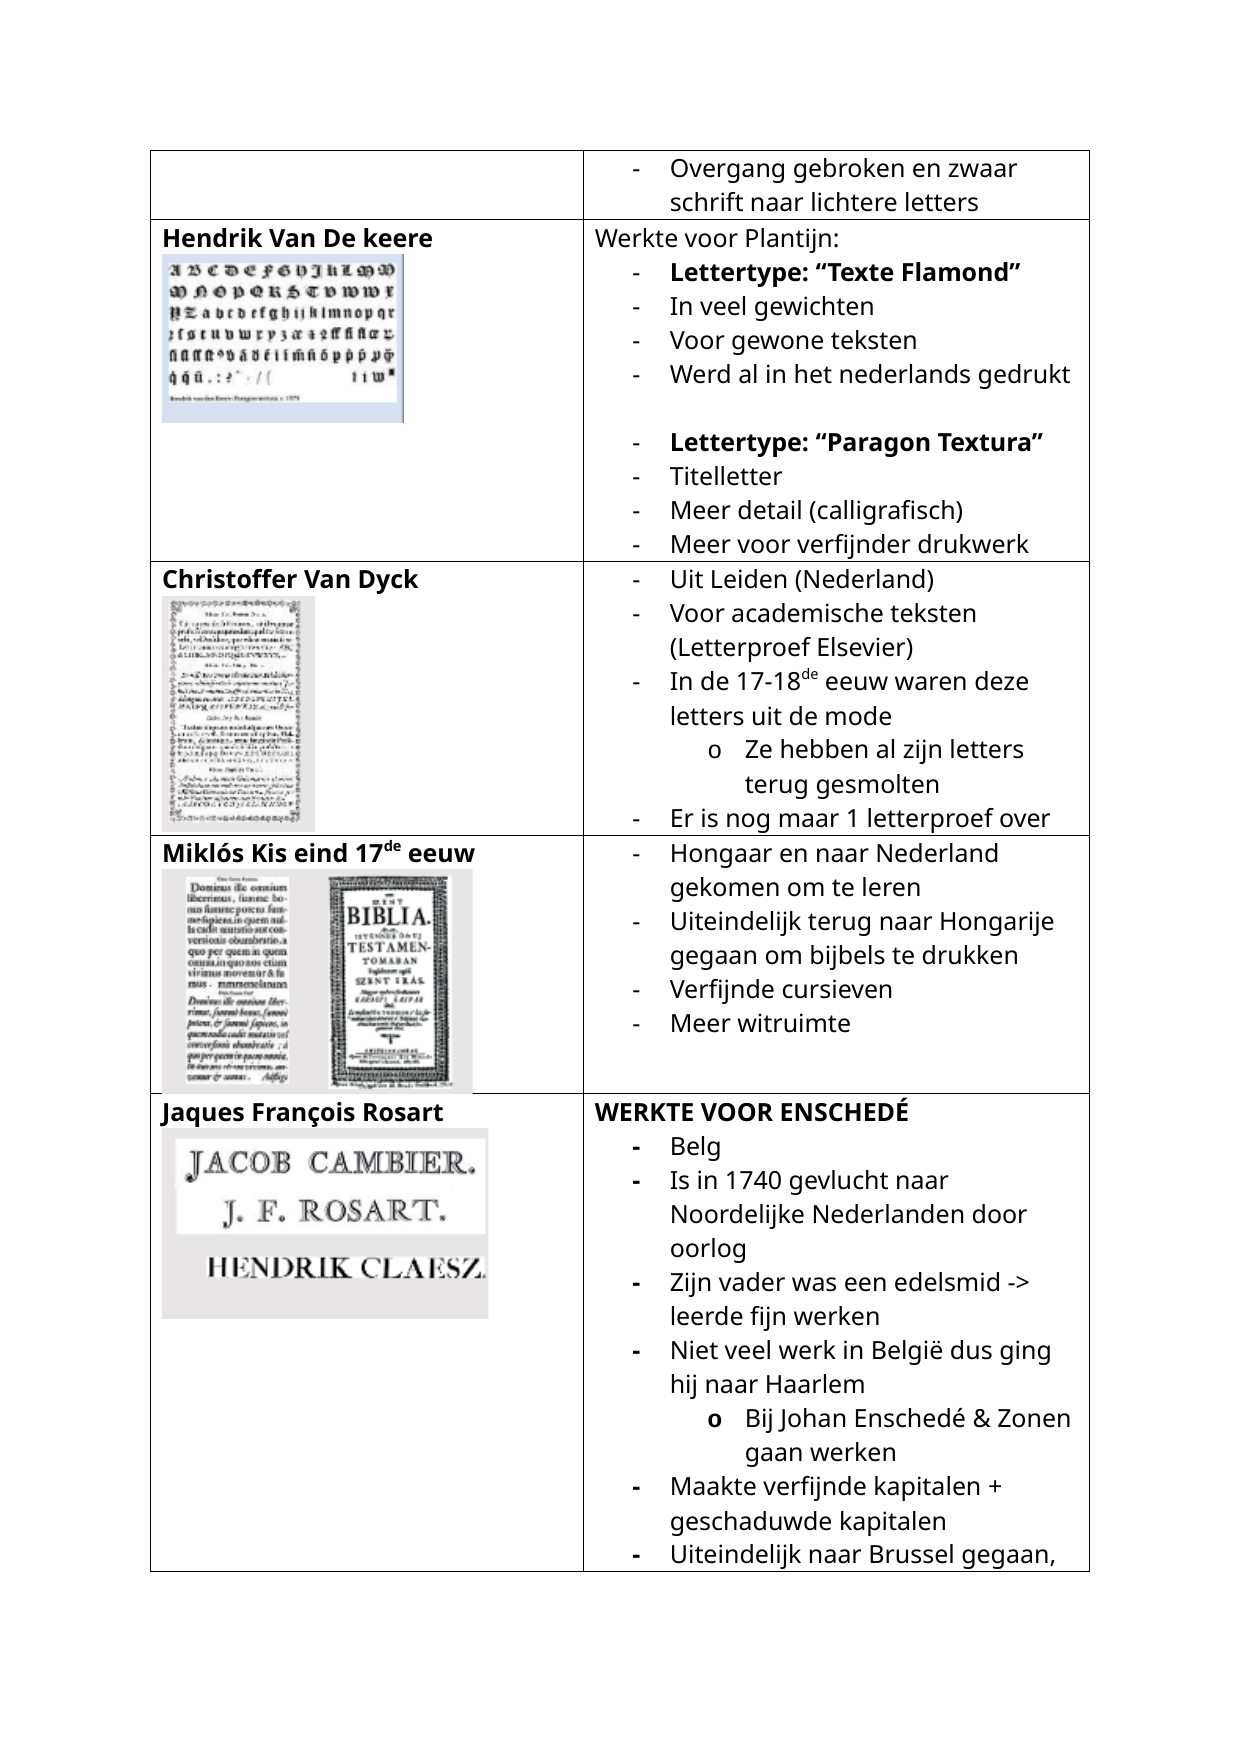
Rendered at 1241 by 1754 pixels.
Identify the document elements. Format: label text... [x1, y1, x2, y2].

table_cell Hongaar en naar Nederland gekomen om te leren Uiteindelijk terug naar Hongarije gegaan om bijbels te drukken Verfijnde cursieven Meer witruimte [584, 836, 1089, 1093]
picture [161, 596, 315, 832]
table_cell Uit Leiden (Nederland) Voor academische teksten (Letterproef Elsevier) In de 17-18de eeuw waren deze letters uit de mode Ze hebben al zijn letters terug gesmolten Er is nog maar 1 letterproef over [584, 562, 1089, 834]
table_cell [151, 1094, 583, 1571]
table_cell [584, 1094, 1089, 1571]
table_cell Werkte voor Plantijn: Lettertype: “Texte Flamond” In veel gewichten Voor gewone teksten Werd al in het nederlands gedrukt Lettertype: “Paragon Textura” Titelletter Meer detail (calligrafisch) Meer voor verfijnder drukwerk [584, 220, 1089, 561]
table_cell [584, 151, 1089, 219]
picture [161, 254, 404, 423]
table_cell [151, 151, 583, 219]
picture [161, 869, 473, 1094]
table_cell Christoffer Van Dyck [151, 562, 583, 834]
table_cell Hendrik Van De keere [151, 220, 583, 561]
table_cell Miklós Kis eind 17de eeuw [151, 836, 583, 1093]
picture [161, 1128, 489, 1319]
